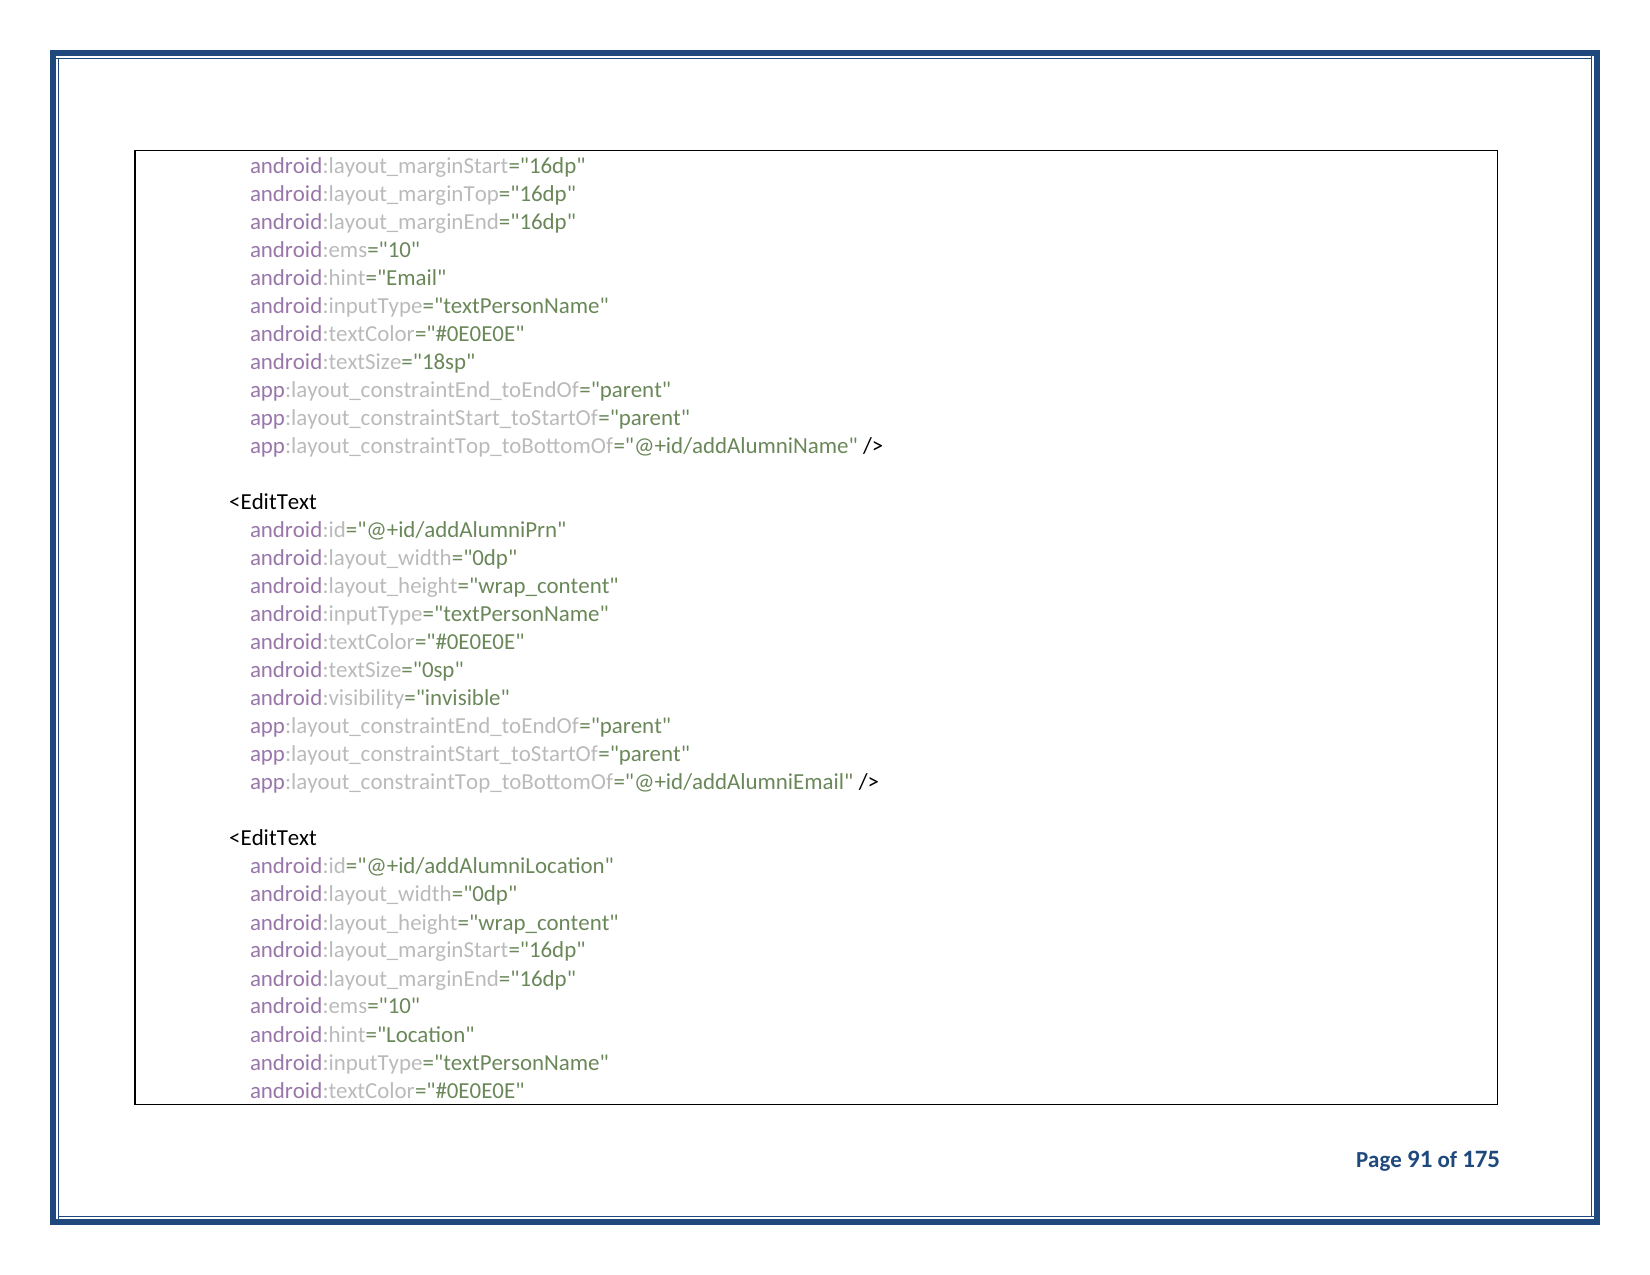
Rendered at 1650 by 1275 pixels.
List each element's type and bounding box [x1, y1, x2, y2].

table_cell [136, 151, 1497, 1104]
